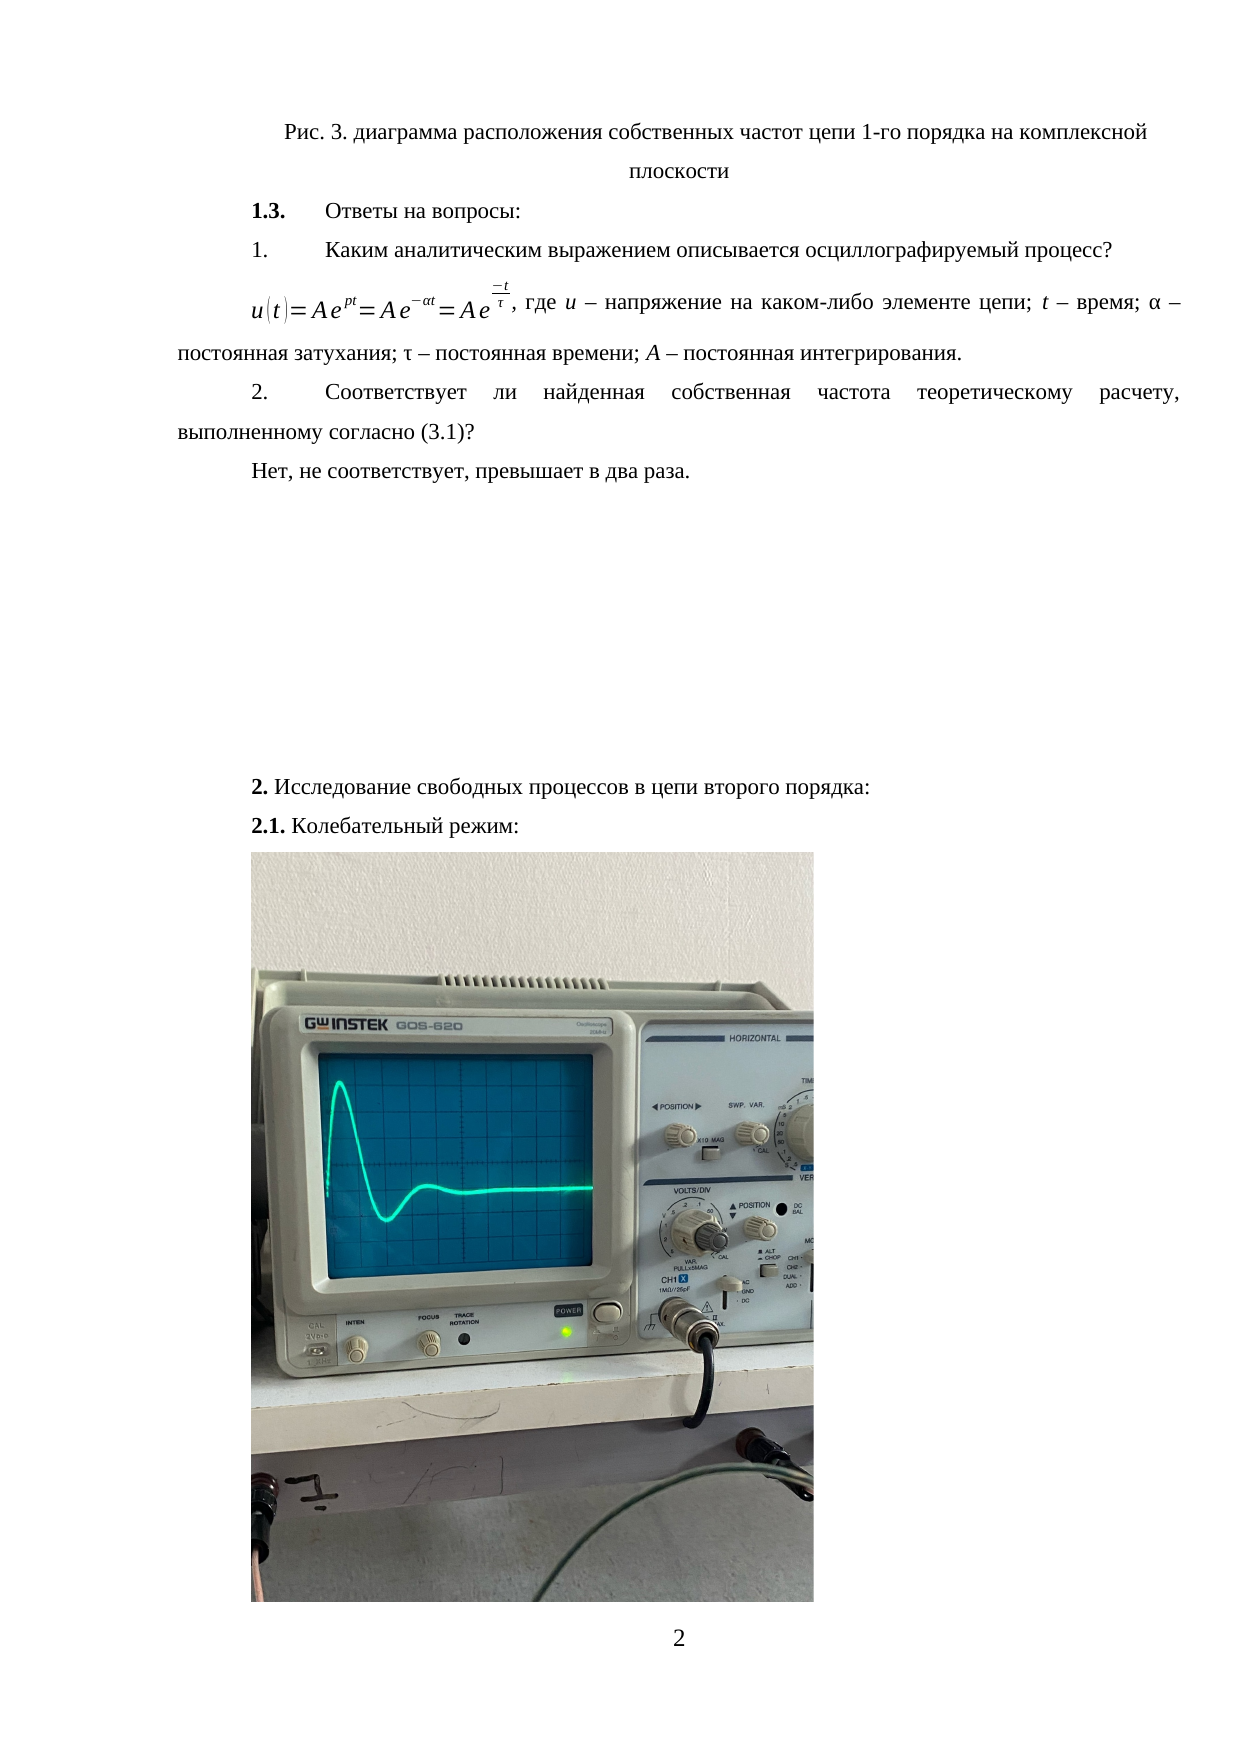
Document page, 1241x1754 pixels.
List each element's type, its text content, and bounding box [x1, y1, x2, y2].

list , где u – напряжение на каком-либо элементе цепи; t – время; α – постоянная затухания; τ – постоянная времени; A – постоянная интегрирования. [177, 276, 1181, 365]
list Ответы на вопросы: [177, 197, 1181, 223]
text 2. Исследование свободных процессов в цепи второго порядка: [177, 773, 1181, 799]
text Рис. 3. диаграмма расположения собственных частот цепи 1-го порядка на комплексной плоскости [177, 118, 1181, 184]
text 2.1. Колебательный режим: [177, 812, 1181, 839]
list Соответствует ли найденная собственная частота теоретическому расчету, выполненному согласно (3.1)? [177, 378, 1181, 444]
picture [251, 852, 814, 1602]
list Каким аналитическим выражением описывается осциллографируемый процесс? [177, 237, 1181, 263]
list Нет, не соответствует, превышает в два раза. [177, 457, 1181, 483]
